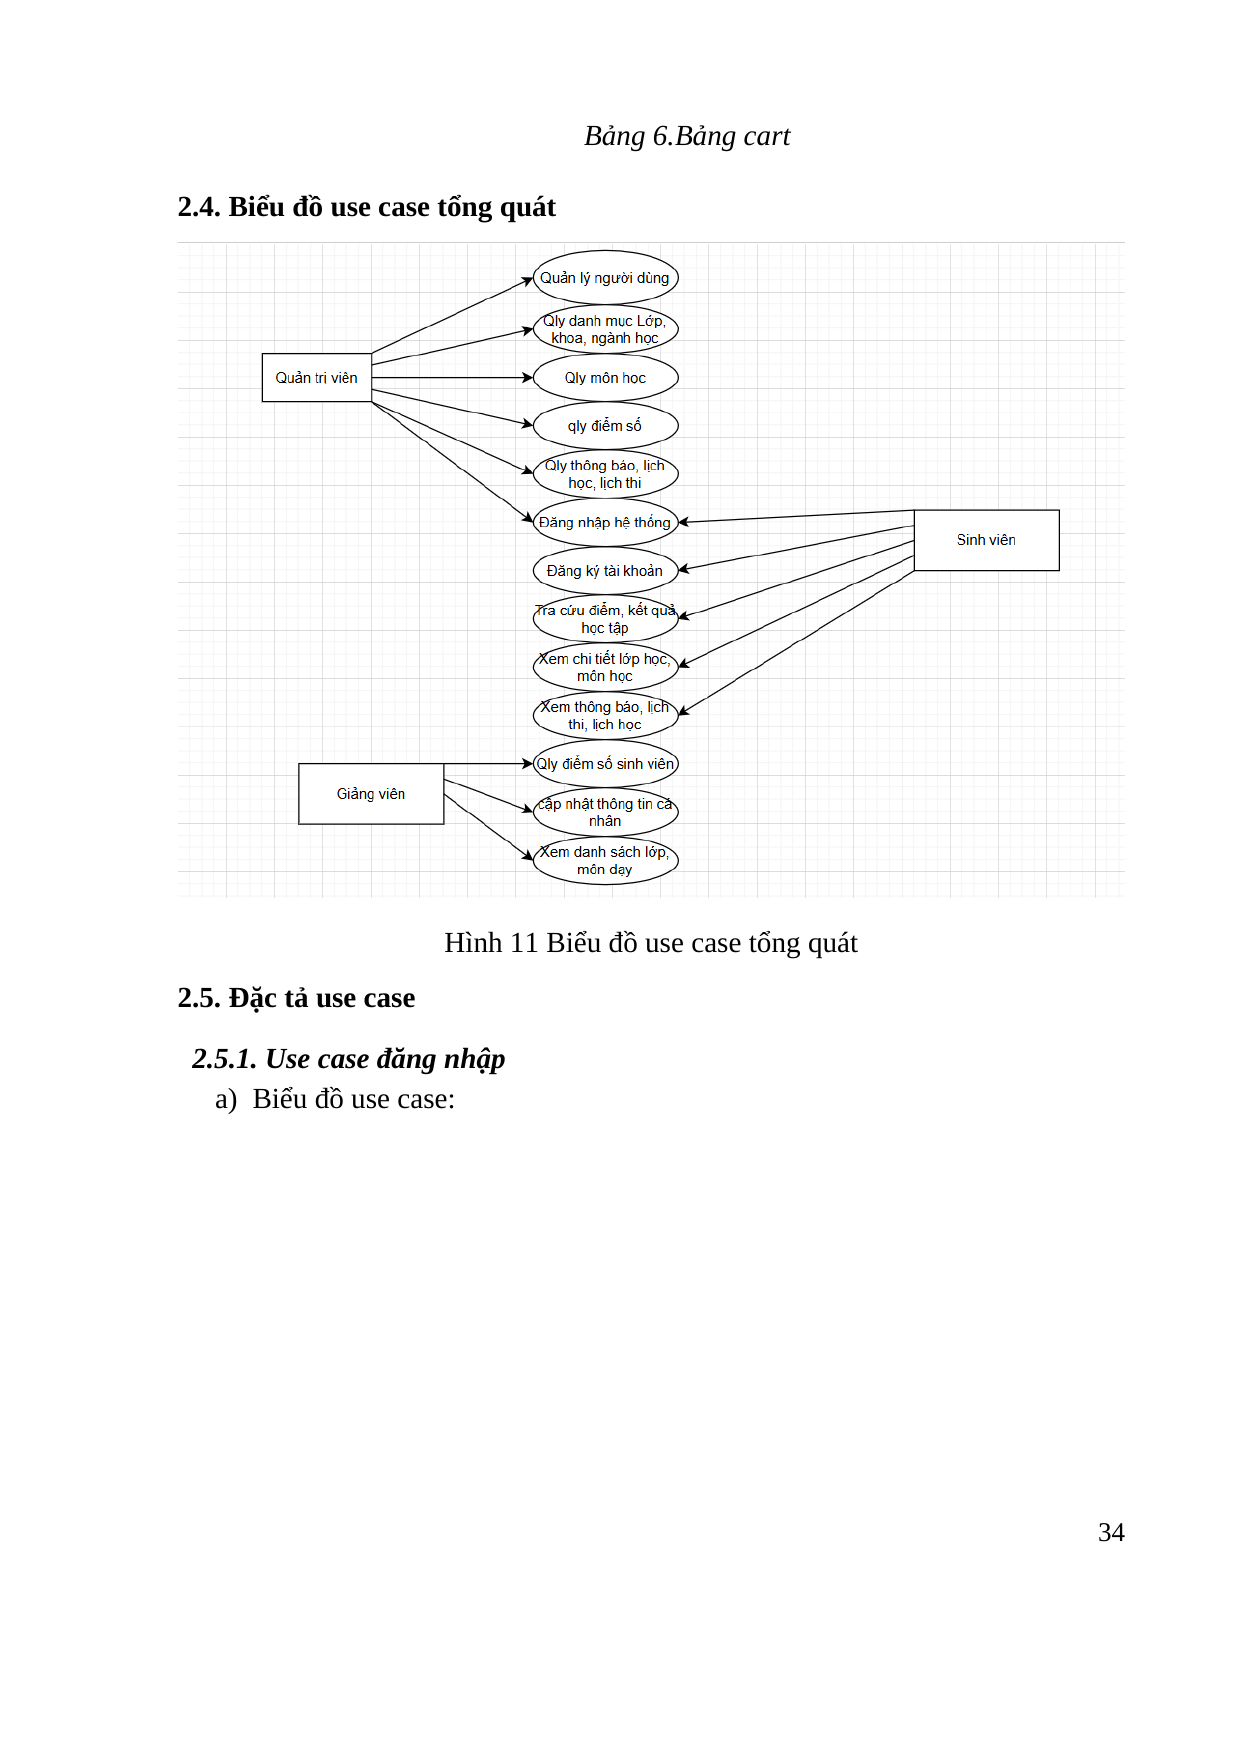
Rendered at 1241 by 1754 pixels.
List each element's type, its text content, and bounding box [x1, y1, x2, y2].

text Bảng 6.Bảng cart [252, 118, 1125, 152]
picture [177, 242, 1125, 898]
list Biểu đồ use case: [215, 1081, 1125, 1115]
subtitle 2.4. Biểu đồ use case tổng quát [177, 189, 1125, 223]
subtitle 2.5.1. Use case đăng nhập [192, 1041, 1125, 1074]
subtitle 2.5. Đặc tả use case [177, 980, 1125, 1013]
text Hình 11 Biểu đồ use case tổng quát [177, 926, 1125, 959]
